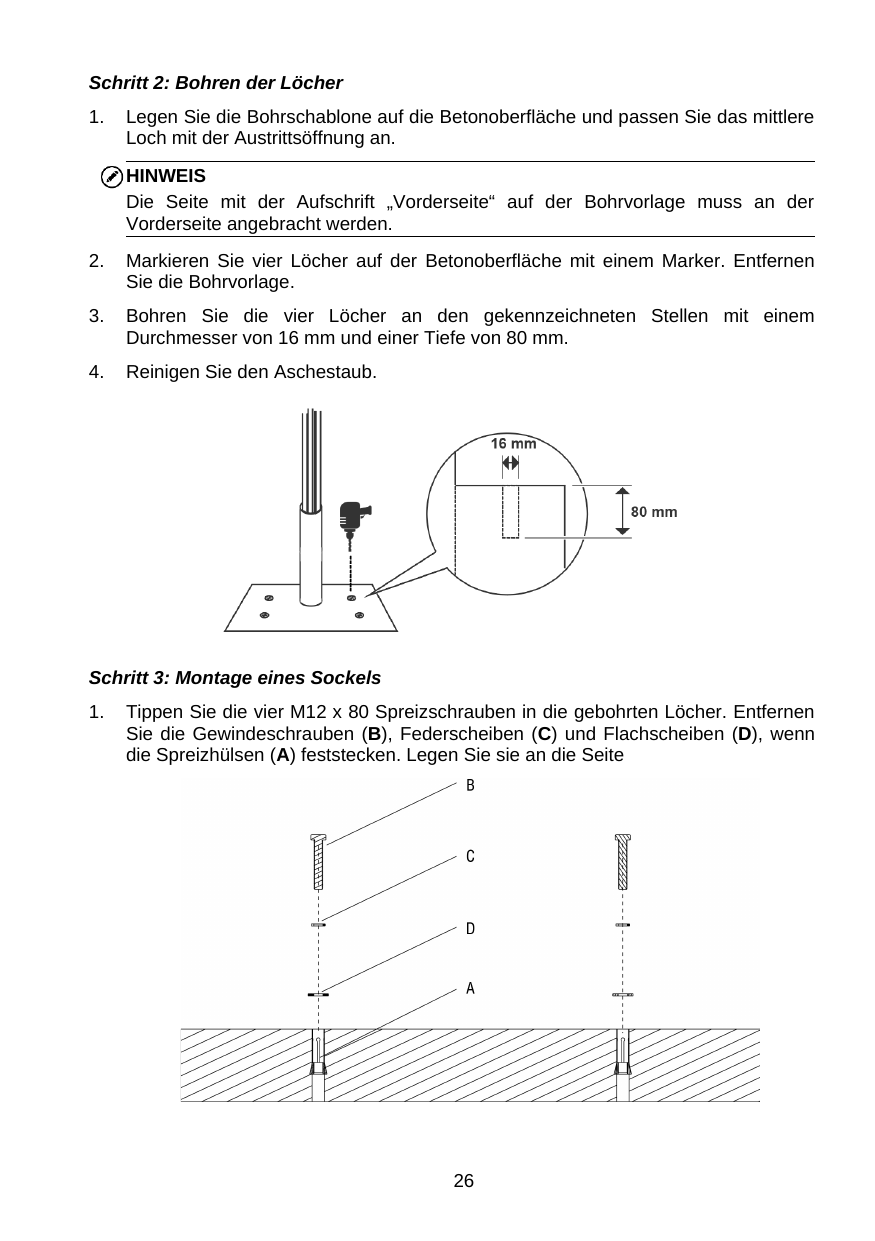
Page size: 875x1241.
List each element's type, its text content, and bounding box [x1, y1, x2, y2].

picture [180, 778, 760, 1102]
text Schritt 2: Bohren der Löcher [89, 72, 815, 93]
list Legen Sie die Bohrschablone auf die Betonoberfläche und passen Sie das mittlere Loch mit der Austrittsöffnung an. [89, 106, 815, 149]
text HINWEIS [126, 162, 815, 186]
list Tippen Sie die vier M12 x 80 Spreizschrauben in die gebohrten Löcher. Entfernen Sie die Gewindeschrauben (B), Federscheiben (C) und Flachscheiben (D), wenn die Spreizhülsen (A) feststecken. Legen Sie sie an die Seite [89, 701, 815, 766]
list Bohren Sie die vier Löcher an den gekennzeichneten Stellen mit einem Durchmesser von 16 mm und einer Tiefe von 80 mm. [89, 305, 815, 348]
list Markieren Sie vier Löcher auf der Betonoberfläche mit einem Marker. Entfernen Sie die Bohrvorlage. [89, 250, 815, 293]
list Reinigen Sie den Aschestaub. [89, 361, 815, 382]
text Schritt 3: Montage eines Sockels [89, 667, 815, 688]
picture [203, 395, 701, 655]
text Die Seite mit der Aufschrift „Vorderseite“ auf der Bohrvorlage muss an der Vorderseite angebracht werden. [126, 188, 815, 236]
picture [99, 164, 124, 189]
